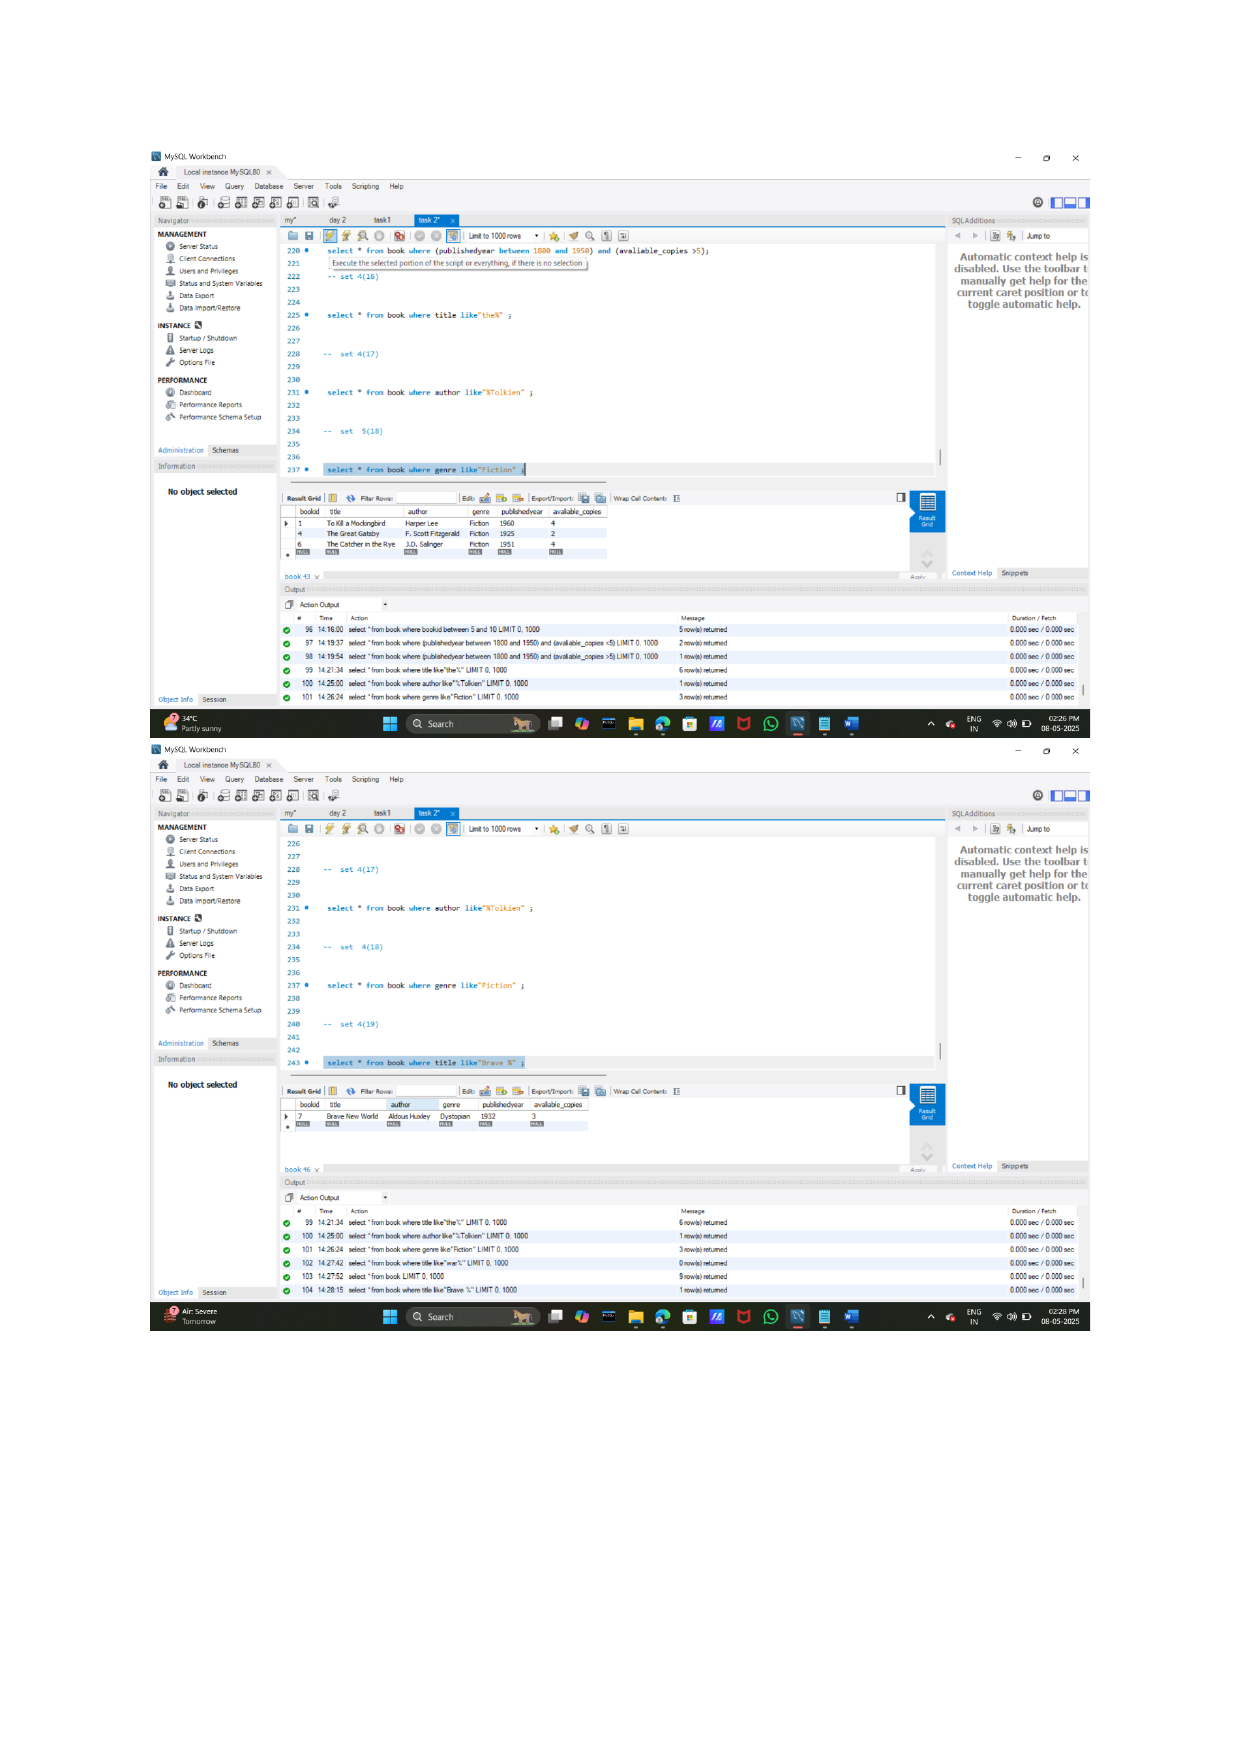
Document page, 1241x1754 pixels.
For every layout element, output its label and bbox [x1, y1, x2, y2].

picture [150, 150, 1091, 738]
picture [150, 742, 1091, 1331]
